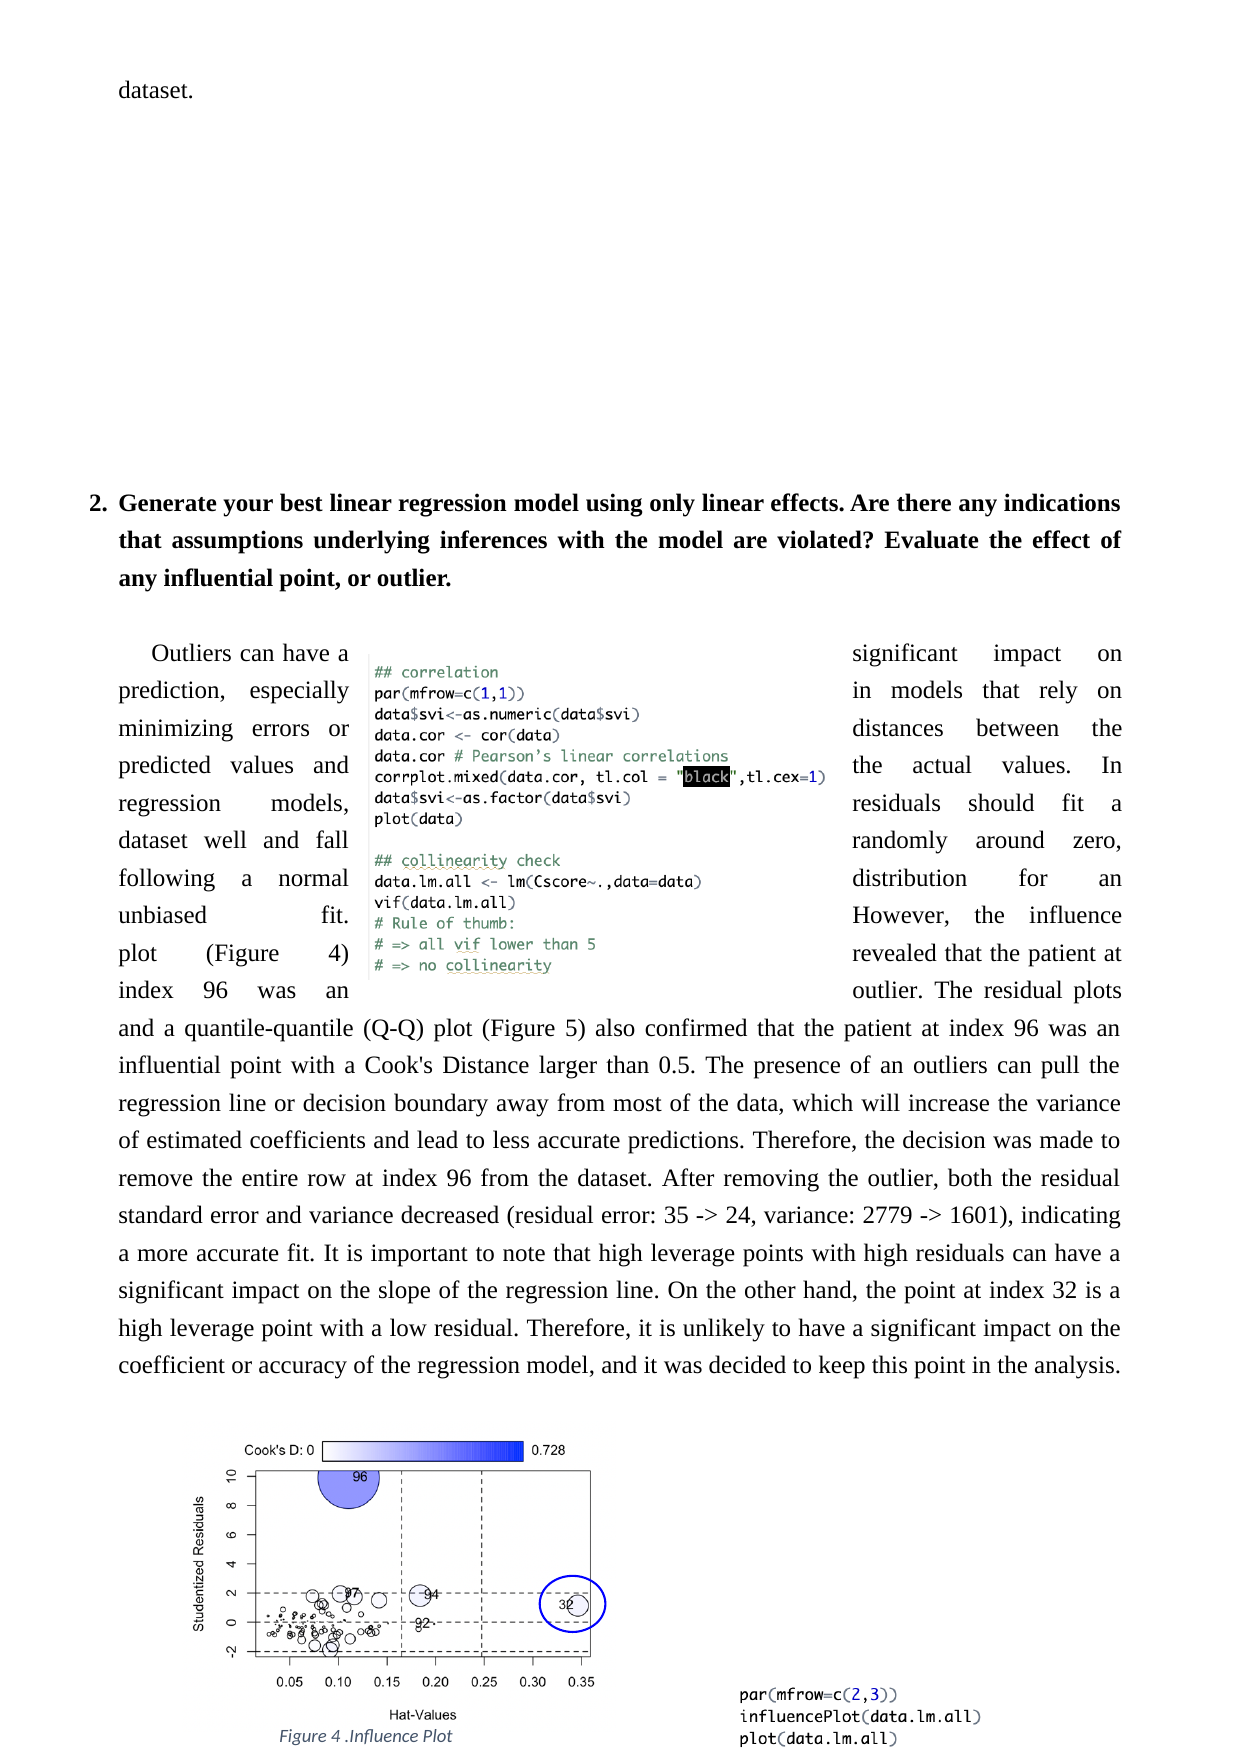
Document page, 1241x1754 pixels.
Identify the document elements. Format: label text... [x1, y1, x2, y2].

picture [182, 1421, 616, 1732]
list Generate your best linear regression model using only linear effects. Are there any indications that assumptions underlying inferences with the model are violated? Evaluate the effect of any influential point, or outlier. [89, 483, 1122, 596]
text Outliers can have a significant impact on prediction, especially in models that rely on minimizing errors or distances between the predicted values and the actual values. In regression models, residuals should fit a dataset well and fall randomly around zero, following a normal distribution for an unbiased fit. However, the influence plot (Figure 4) revealed that the patient at index 96 was an outlier. The residual plots and a quantile-quantile (Q-Q) plot (Figure 5) also confirmed that the patient at index 96 was an influential point with a Cook's Distance larger than 0.5. The presence of an outliers can pull the regression line or decision boundary away from most of the data, which will increase the variance of estimated coefficients and lead to less accurate predictions. Therefore, the decision was made to remove the entire row at index 96 from the dataset. After removing the outlier, both the residual standard error and variance decreased (residual error: 35 -> 24, variance: 2779 -> 1601), indicating a more accurate fit. It is important to note that high leverage points with high residuals can have a significant impact on the slope of the regression line. On the other hand, the point at index 32 is a high leverage point with a low residual. Therefore, it is unlikely to have a significant impact on the coefficient or accuracy of the regression model, and it was decided to keep this point in the analysis. [118, 633, 1122, 1383]
text To quantify the effect of collinearity on the variance of our regression estimates, we calculated the variance inflation factor (VIF) using the formula VIF = 1/(1 - R-squared). A VIF greater than 5 is typically considered indicative of multicollinearity. Our results indicate that all VIF values are lower than 3, suggesting that there is no multicollinearity issue that need to be addressed in our dataset. [118, 71, 1122, 108]
picture [368, 654, 834, 980]
picture [734, 1679, 1016, 1754]
